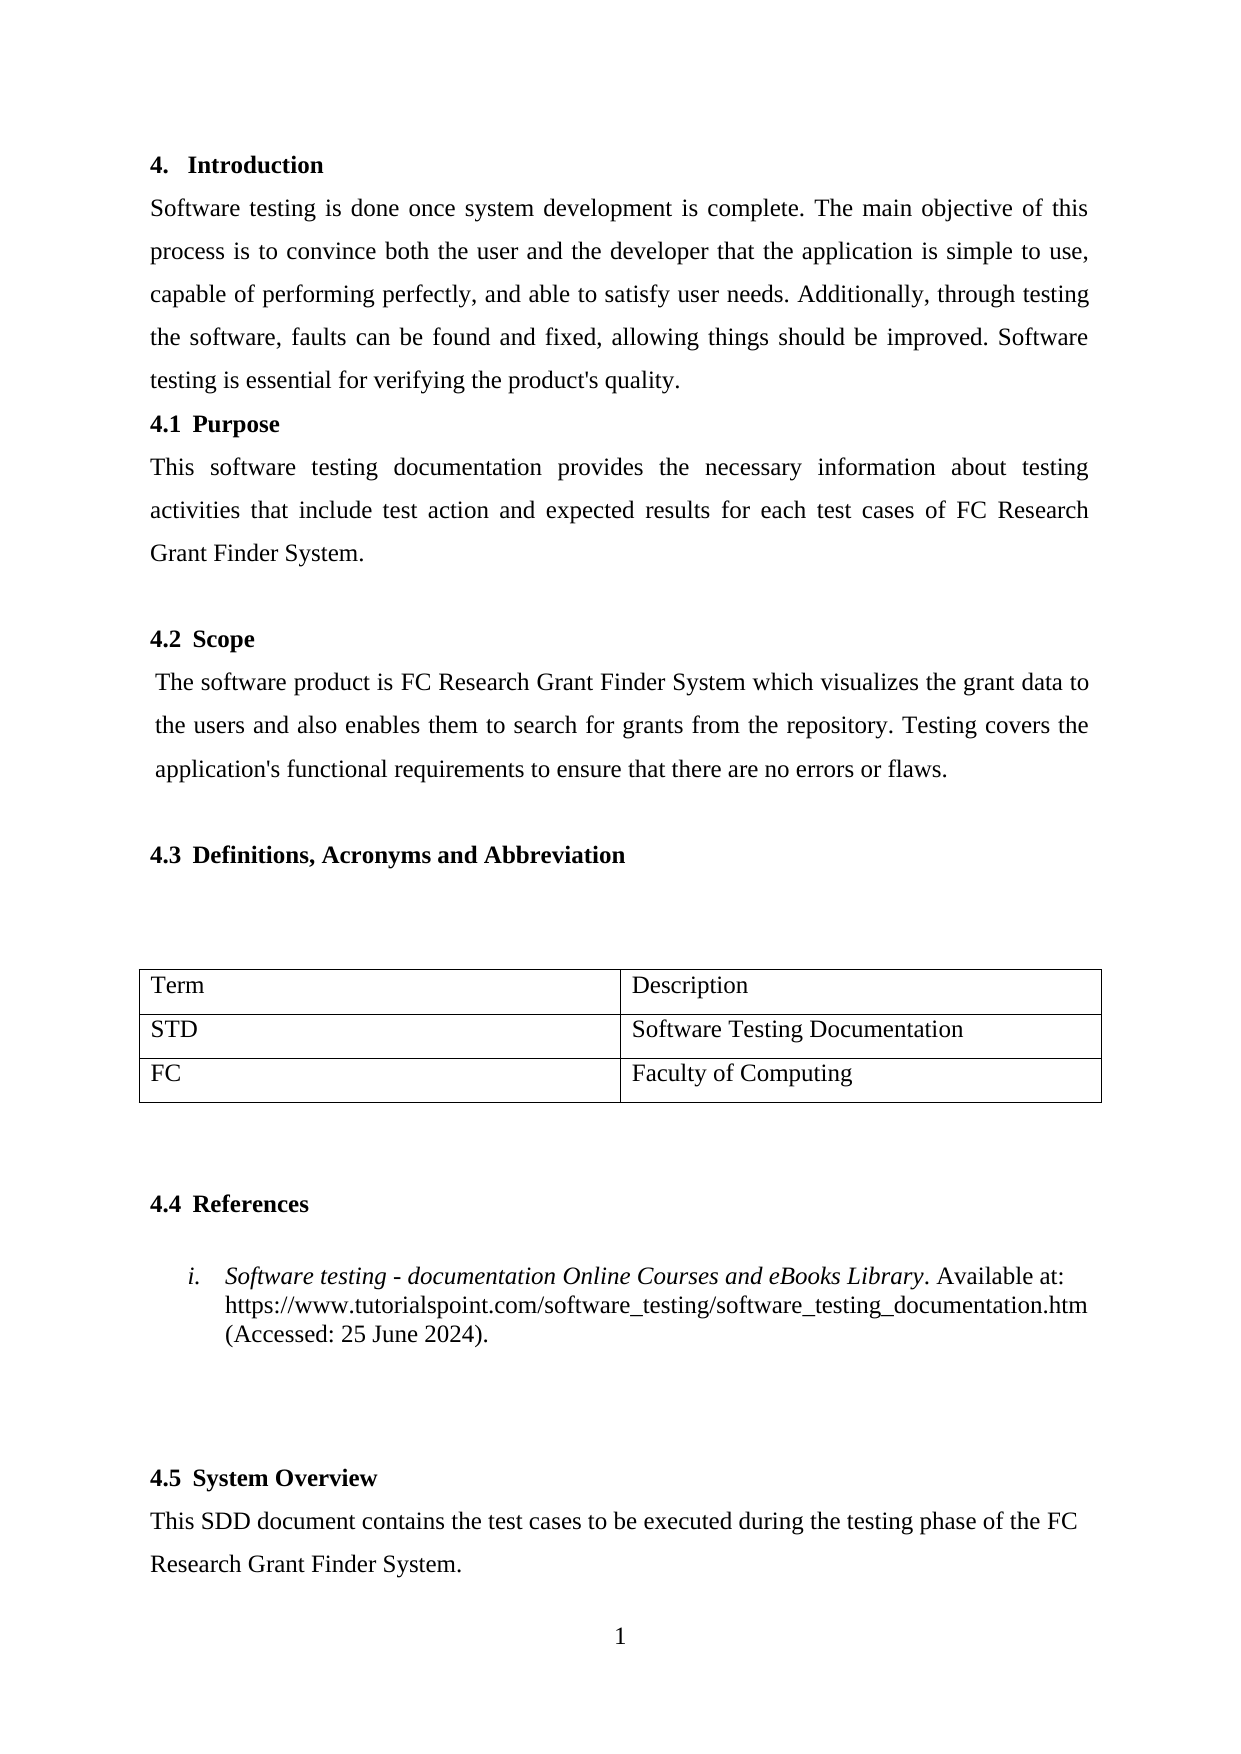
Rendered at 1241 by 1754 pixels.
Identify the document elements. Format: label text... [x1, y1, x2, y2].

table_cell STD [140, 1015, 620, 1057]
list Scope [150, 624, 1090, 653]
table_cell Faculty of Computing [621, 1059, 1101, 1102]
table_header Description [621, 970, 1101, 1013]
list Definitions, Acronyms and Abbreviation [150, 840, 1090, 869]
table_cell Software Testing Documentation [621, 1015, 1101, 1057]
table_cell FC [140, 1059, 620, 1102]
text This software testing documentation provides the necessary information about testing activities that include test action and expected results for each test cases of FC Research Grant Finder System. [150, 452, 1090, 567]
text This SDD document contains the test cases to be executed during the testing phase of the FC Research Grant Finder System. [150, 1506, 1090, 1578]
text Software testing is done once system development is complete. The main objective of this process is to convince both the user and the developer that the application is simple to use, capable of performing perfectly, and able to satisfy user needs. Additionally, through testing the software, faults can be found and fixed, allowing things should be improved. Software testing is essential for verifying the product's quality. [150, 193, 1090, 394]
list References [150, 1189, 1090, 1218]
table_header Term [140, 970, 620, 1013]
list Introduction [150, 150, 1090, 179]
list Purpose [150, 409, 1090, 437]
list Software testing - documentation Online Courses and eBooks Library. Available at: https://www.tutorialspoint.com/software_testing/software_testing_documentation.htm (Accessed: 25 June 2024). [187, 1261, 1090, 1347]
text The software product is FC Research Grant Finder System which visualizes the grant data to the users and also enables them to search for grants from the repository. Testing covers the application's functional requirements to ensure that there are no errors or flaws. [155, 667, 1090, 782]
list System Overview [150, 1463, 1090, 1492]
